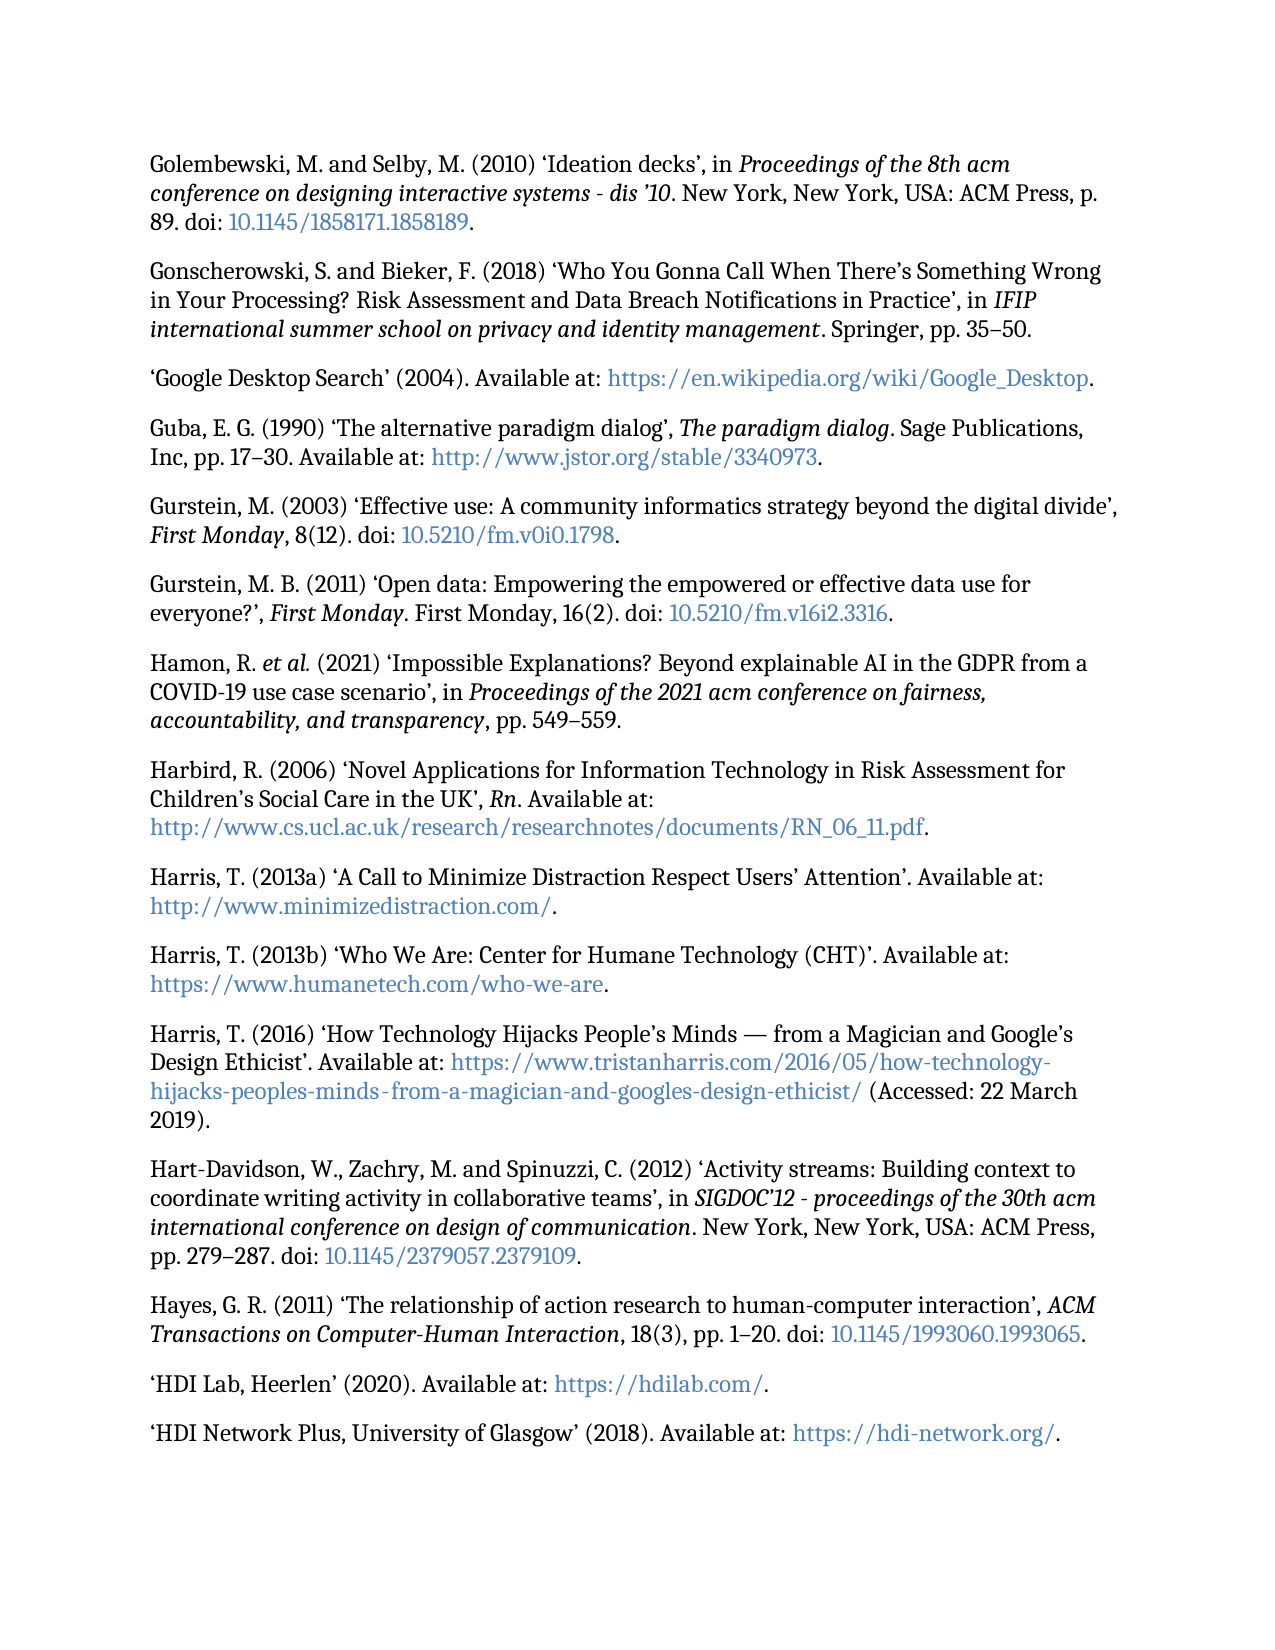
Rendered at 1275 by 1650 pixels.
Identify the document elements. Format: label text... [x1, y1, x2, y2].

text ‘HDI Network Plus, University of Glasgow’ (2018). Available at: https://hdi-network.org/. [150, 1419, 1125, 1448]
text Golembewski, M. and Selby, M. (2010) ‘Ideation decks’, in Proceedings of the 8th acm conference on designing interactive systems - dis ’10. New York, New York, USA: ACM Press, p. 89. doi: 10.1145/1858171.1858189. [150, 150, 1125, 236]
text Gurstein, M. (2003) ‘Effective use: A community informatics strategy beyond the digital divide’, First Monday, 8(12). doi: 10.5210/fm.v0i0.1798. [150, 492, 1125, 549]
text Guba, E. G. (1990) ‘The alternative paradigm dialog’, The paradigm dialog. Sage Publications, Inc, pp. 17–30. Available at: http://www.jstor.org/stable/3340973. [150, 414, 1125, 471]
text Hart-Davidson, W., Zachry, M. and Spinuzzi, C. (2012) ‘Activity streams: Building context to coordinate writing activity in collaborative teams’, in SIGDOC’12 - proceedings of the 30th acm international conference on design of communication. New York, New York, USA: ACM Press, pp. 279–287. doi: 10.1145/2379057.2379109. [150, 1155, 1125, 1270]
text Harris, T. (2016) ‘How Technology Hijacks People’s Minds — from a Magician and Google’s Design Ethicist’. Available at: https://www.tristanharris.com/2016/05/how-technology-hijacks-peoples-minds - from-a-magician-and-googles-design-ethicist/ (Accessed: 22 March 2019). [150, 1019, 1125, 1134]
text Gurstein, M. B. (2011) ‘Open data: Empowering the empowered or effective data use for everyone?’, First Monday. First Monday, 16(2). doi: 10.5210/fm.v16i2.3316. [150, 570, 1125, 628]
text Hayes, G. R. (2011) ‘The relationship of action research to human-computer interaction’, ACM Transactions on Computer-Human Interaction, 18(3), pp. 1–20. doi: 10.1145/1993060.1993065. [150, 1291, 1125, 1349]
text Harris, T. (2013a) ‘A Call to Minimize Distraction Respect Users’ Attention’. Available at: http://www.minimizedistraction.com/. [150, 863, 1125, 920]
text ‘HDI Lab, Heerlen’ (2020). Available at: https://hdilab.com/. [150, 1369, 1125, 1398]
text Harbird, R. (2006) ‘Novel Applications for Information Technology in Risk Assessment for Children’s Social Care in the UK’, Rn. Available at: http://www.cs.ucl.ac.uk/research/researchnotes/documents/RN_06_11.pdf. [150, 756, 1125, 842]
text Hamon, R. et al. (2021) ‘Impossible Explanations? Beyond explainable AI in the GDPR from a COVID-19 use case scenario’, in Proceedings of the 2021 acm conference on fairness, accountability, and transparency, pp. 549–559. [150, 649, 1125, 735]
text Harris, T. (2013b) ‘Who We Are: Center for Humane Technology (CHT)’. Available at: https://www.humanetech.com/who-we-are. [150, 941, 1125, 999]
text ‘Google Desktop Search’ (2004). Available at: https://en.wikipedia.org/wiki/Google_Desktop. [150, 364, 1125, 393]
text Gonscherowski, S. and Bieker, F. (2018) ‘Who You Gonna Call When There’s Something Wrong in Your Processing? Risk Assessment and Data Breach Notifications in Practice’, in IFIP international summer school on privacy and identity management. Springer, pp. 35–50. [150, 257, 1125, 343]
